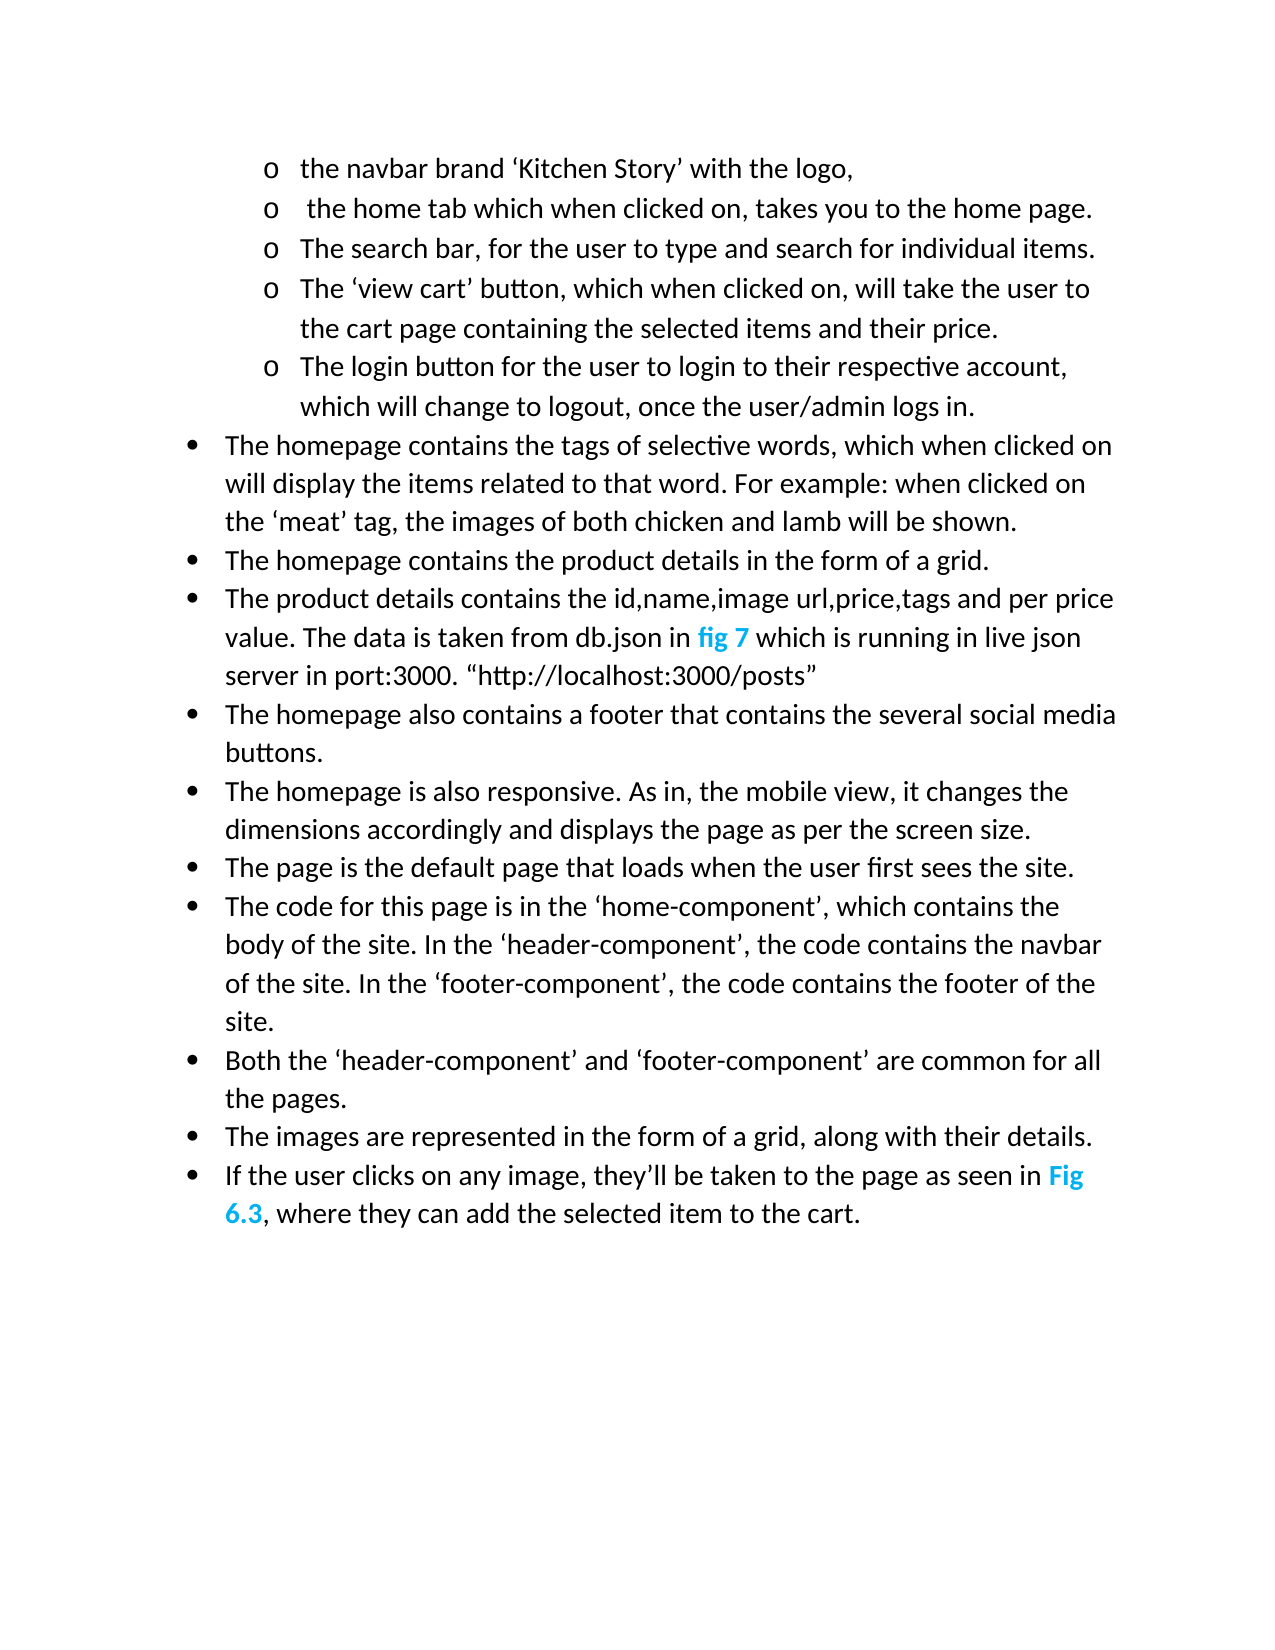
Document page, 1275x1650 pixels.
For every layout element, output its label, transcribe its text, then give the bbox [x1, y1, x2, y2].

list the home tab which when clicked on, takes you to the home page. [262, 190, 1125, 227]
list Both the ‘header-component’ and ‘footer-component’ are common for all the pages. [187, 1042, 1125, 1116]
list The product details contains the id,name,image url,price,tags and per price value. The data is taken from db.json in fig 7 which is running in live json server in port:3000. “http://localhost:3000/posts” [187, 580, 1125, 693]
list The homepage also contains a footer that contains the several social media buttons. [187, 696, 1125, 770]
list The search bar, for the user to type and search for individual items. [262, 230, 1125, 267]
list The ‘view cart’ button, which when clicked on, will take the user to the cart page containing the selected items and their price. [262, 270, 1125, 346]
list The homepage contains the product details in the form of a grid. [187, 542, 1125, 578]
list The homepage contains the tags of selective words, which when clicked on will display the items related to that word. For example: when clicked on the ‘meat’ tag, the images of both chicken and lamb will be shown. [187, 427, 1125, 539]
list The login button for the user to login to their respective account, which will change to logout, once the user/admin logs in. [262, 348, 1125, 424]
list The page is the default page that loads when the user first sees the site. [187, 849, 1125, 885]
list The homepage is also responsive. As in, the mobile view, it changes the dimensions accordingly and displays the page as per the screen size. [187, 773, 1125, 847]
list The images are represented in the form of a grid, along with their details. [187, 1118, 1125, 1154]
list If the user clicks on any image, they’ll be taken to the page as seen in Fig 6.3, where they can add the selected item to the cart. [187, 1157, 1125, 1231]
list The code for this page is in the ‘home-component’, which contains the body of the site. In the ‘header-component’, the code contains the navbar of the site. In the ‘footer-component’, the code contains the footer of the site. [187, 888, 1125, 1039]
list the navbar brand ‘Kitchen Story’ with the logo, [262, 150, 1125, 187]
